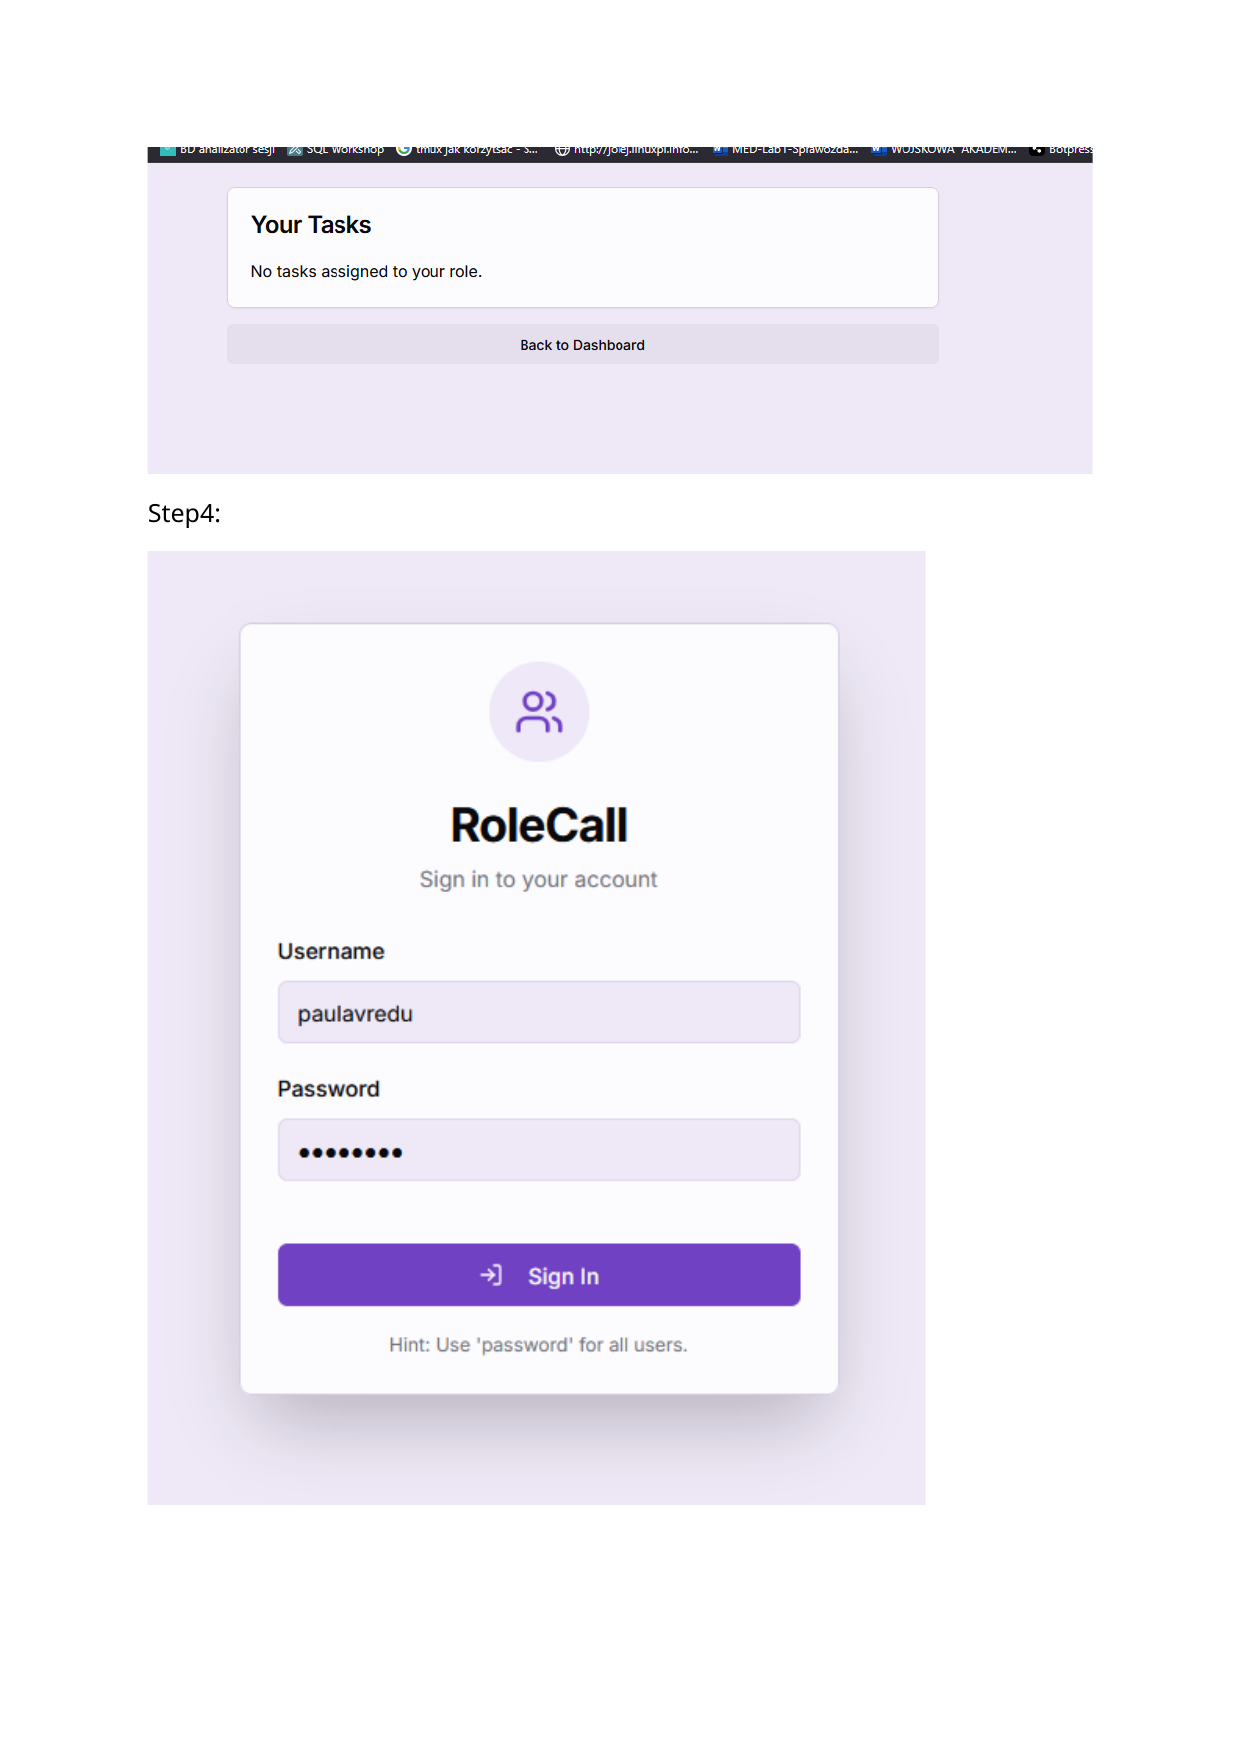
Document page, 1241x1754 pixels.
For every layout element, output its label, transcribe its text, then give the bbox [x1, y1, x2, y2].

text Step4: [148, 496, 1093, 530]
picture [147, 147, 1093, 474]
picture [147, 551, 926, 1505]
